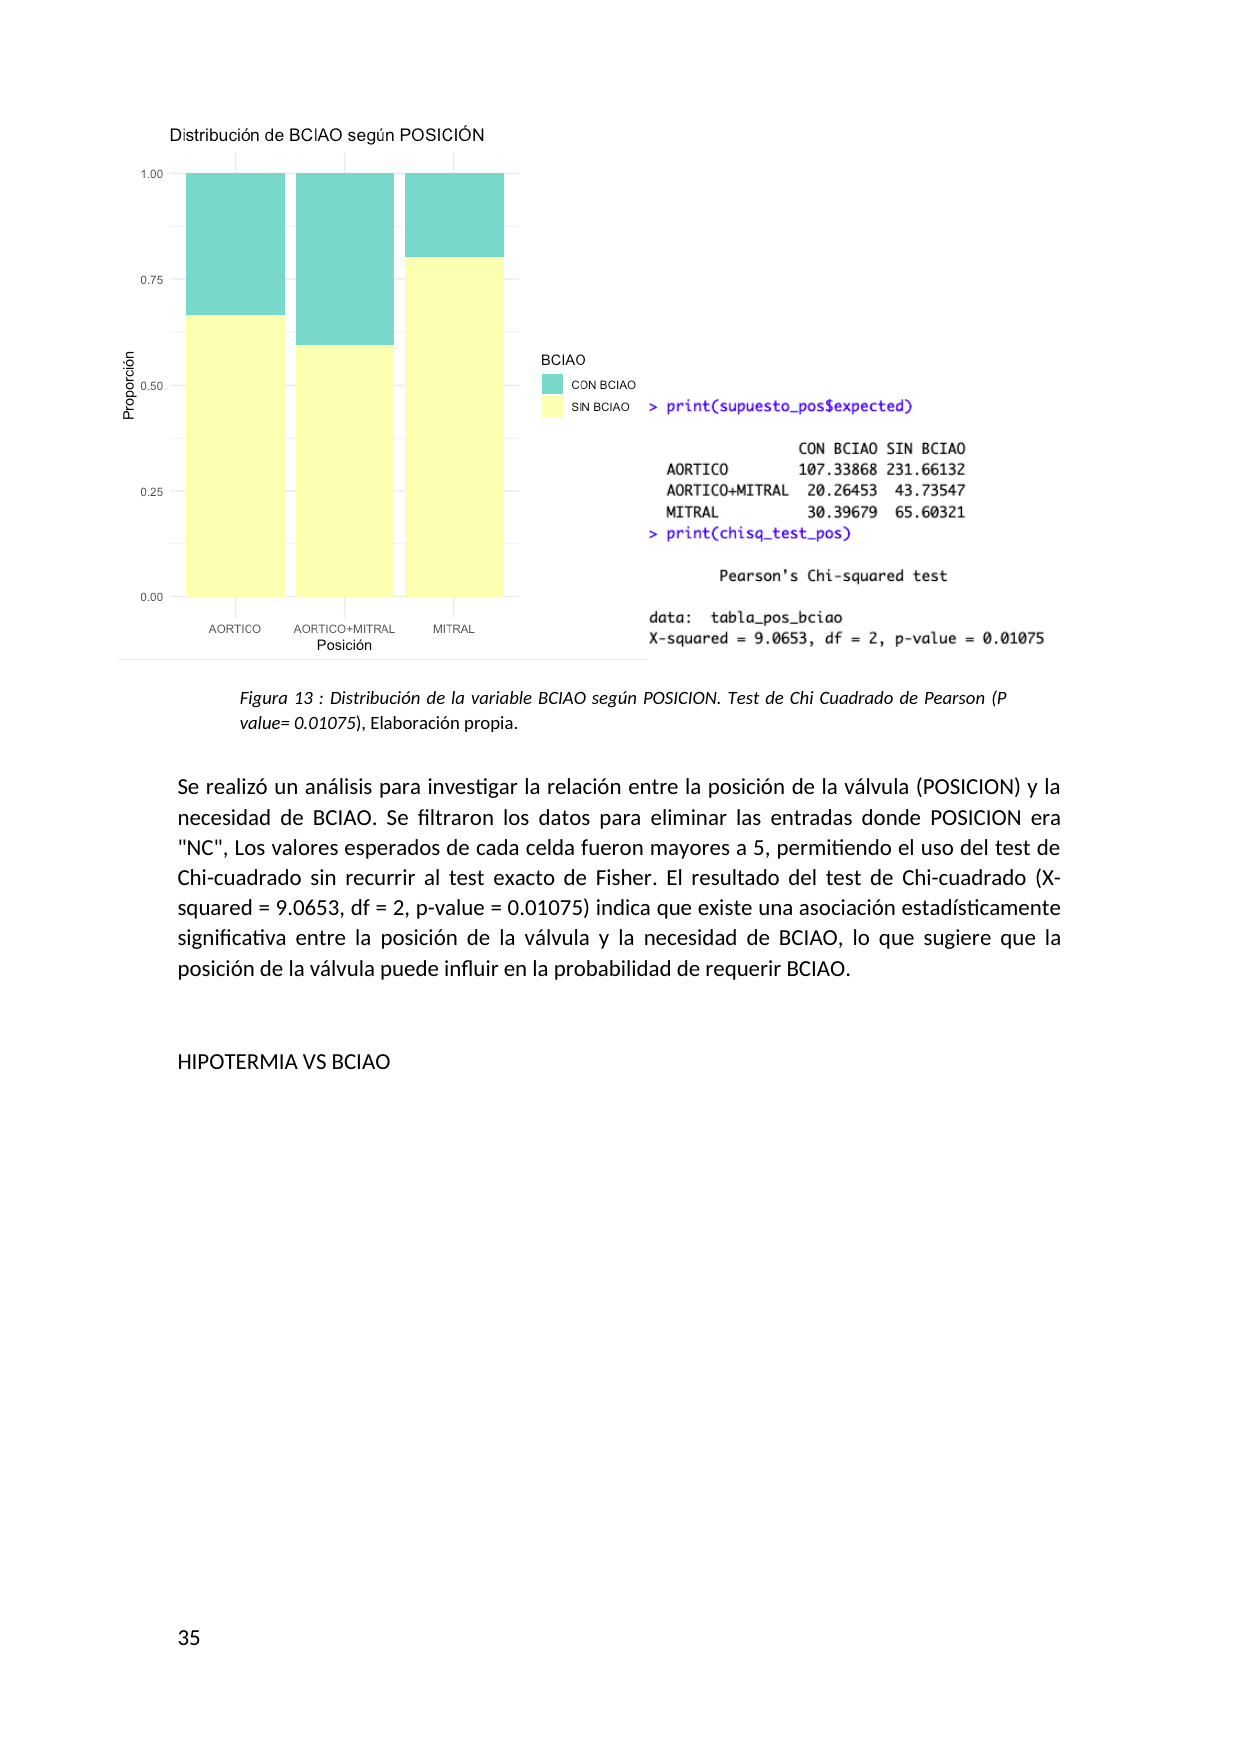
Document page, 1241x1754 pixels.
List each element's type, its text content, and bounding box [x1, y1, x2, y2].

text Se realizó un análisis para investigar la relación entre la posición de la válvula (POSICION) y la necesidad de BCIAO. Se filtraron los datos para eliminar las entradas donde POSICION era "NC", Los valores esperados de cada celda fueron mayores a 5, permitiendo el uso del test de Chi-cuadrado sin recurrir al test exacto de Fisher. El resultado del test de Chi-cuadrado (X-squared = 9.0653, df = 2, p-value = 0.01075) indica que existe una asociación estadísticamente significativa entre la posición de la válvula y la necesidad de BCIAO, lo que sugiere que la posición de la válvula puede influir en la probabilidad de requerir BCIAO. [177, 772, 1063, 982]
text HIPOTERMIA VS BCIAO [177, 1047, 1063, 1076]
picture [118, 122, 1061, 660]
